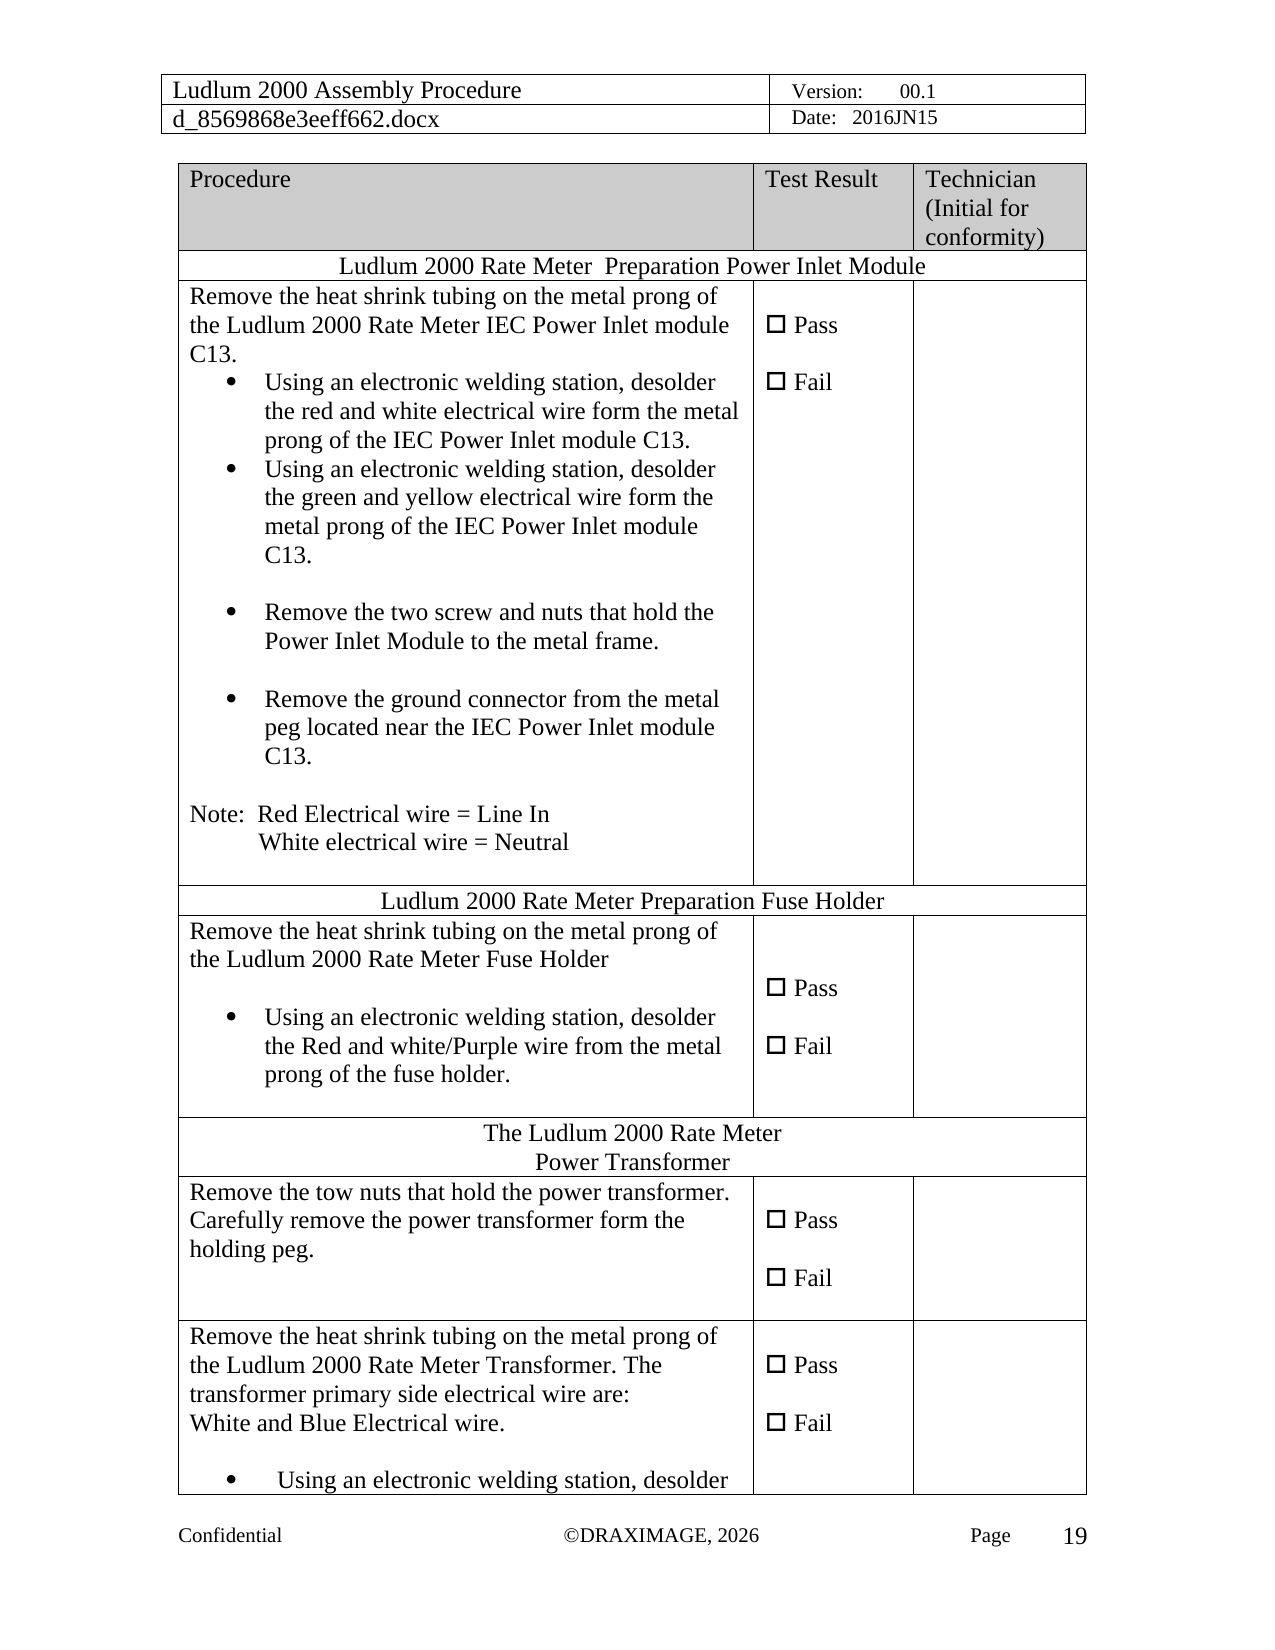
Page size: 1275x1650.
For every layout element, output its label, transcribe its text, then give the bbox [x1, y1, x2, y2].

table_cell Remove the heat shrink tubing on the metal prong of the Ludlum 2000 Rate Meter Fuse Holder Using an electronic welding station, desolder the Red and white/Purple wire from the metal prong of the fuse holder. [179, 916, 753, 1117]
table_cell [914, 281, 1086, 885]
table_cell Ludlum 2000 Rate Meter Preparation Fuse Holder [179, 886, 1086, 915]
table_cell [914, 916, 1086, 1117]
table_cell Pass Fail [754, 916, 913, 1117]
table_cell Pass Fail [754, 281, 913, 885]
table_cell Remove the tow nuts that hold the power transformer. Carefully remove the power transformer form the holding peg. [179, 1177, 753, 1320]
table_cell Pass Fail [754, 1177, 913, 1320]
table_cell Procedure [179, 164, 753, 250]
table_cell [179, 1321, 753, 1494]
table_cell Technician (Initial for conformity) [914, 164, 1086, 250]
table_cell [914, 1177, 1086, 1320]
table_cell Pass Fail [754, 1321, 913, 1494]
table_cell [914, 1321, 1086, 1494]
table_cell The Ludlum 2000 Rate Meter Power Transformer [179, 1118, 1086, 1176]
table_cell Ludlum 2000 Rate Meter Preparation Power Inlet Module [179, 251, 1086, 280]
table_cell Remove the heat shrink tubing on the metal prong of the Ludlum 2000 Rate Meter IEC Power Inlet module C13. Using an electronic welding station, desolder the red and white electrical wire form the metal prong of the IEC Power Inlet module C13. Using an electronic welding station, desolder the green and yellow electrical wire form the metal prong of the IEC Power Inlet module C13. Remove the two screw and nuts that hold the Power Inlet Module to the metal frame. Remove the ground connector from the metal peg located near the IEC Power Inlet module C13. Note: Red Electrical wire = Line In White electrical wire = Neutral [179, 281, 753, 885]
table_cell Test Result [754, 164, 913, 250]
